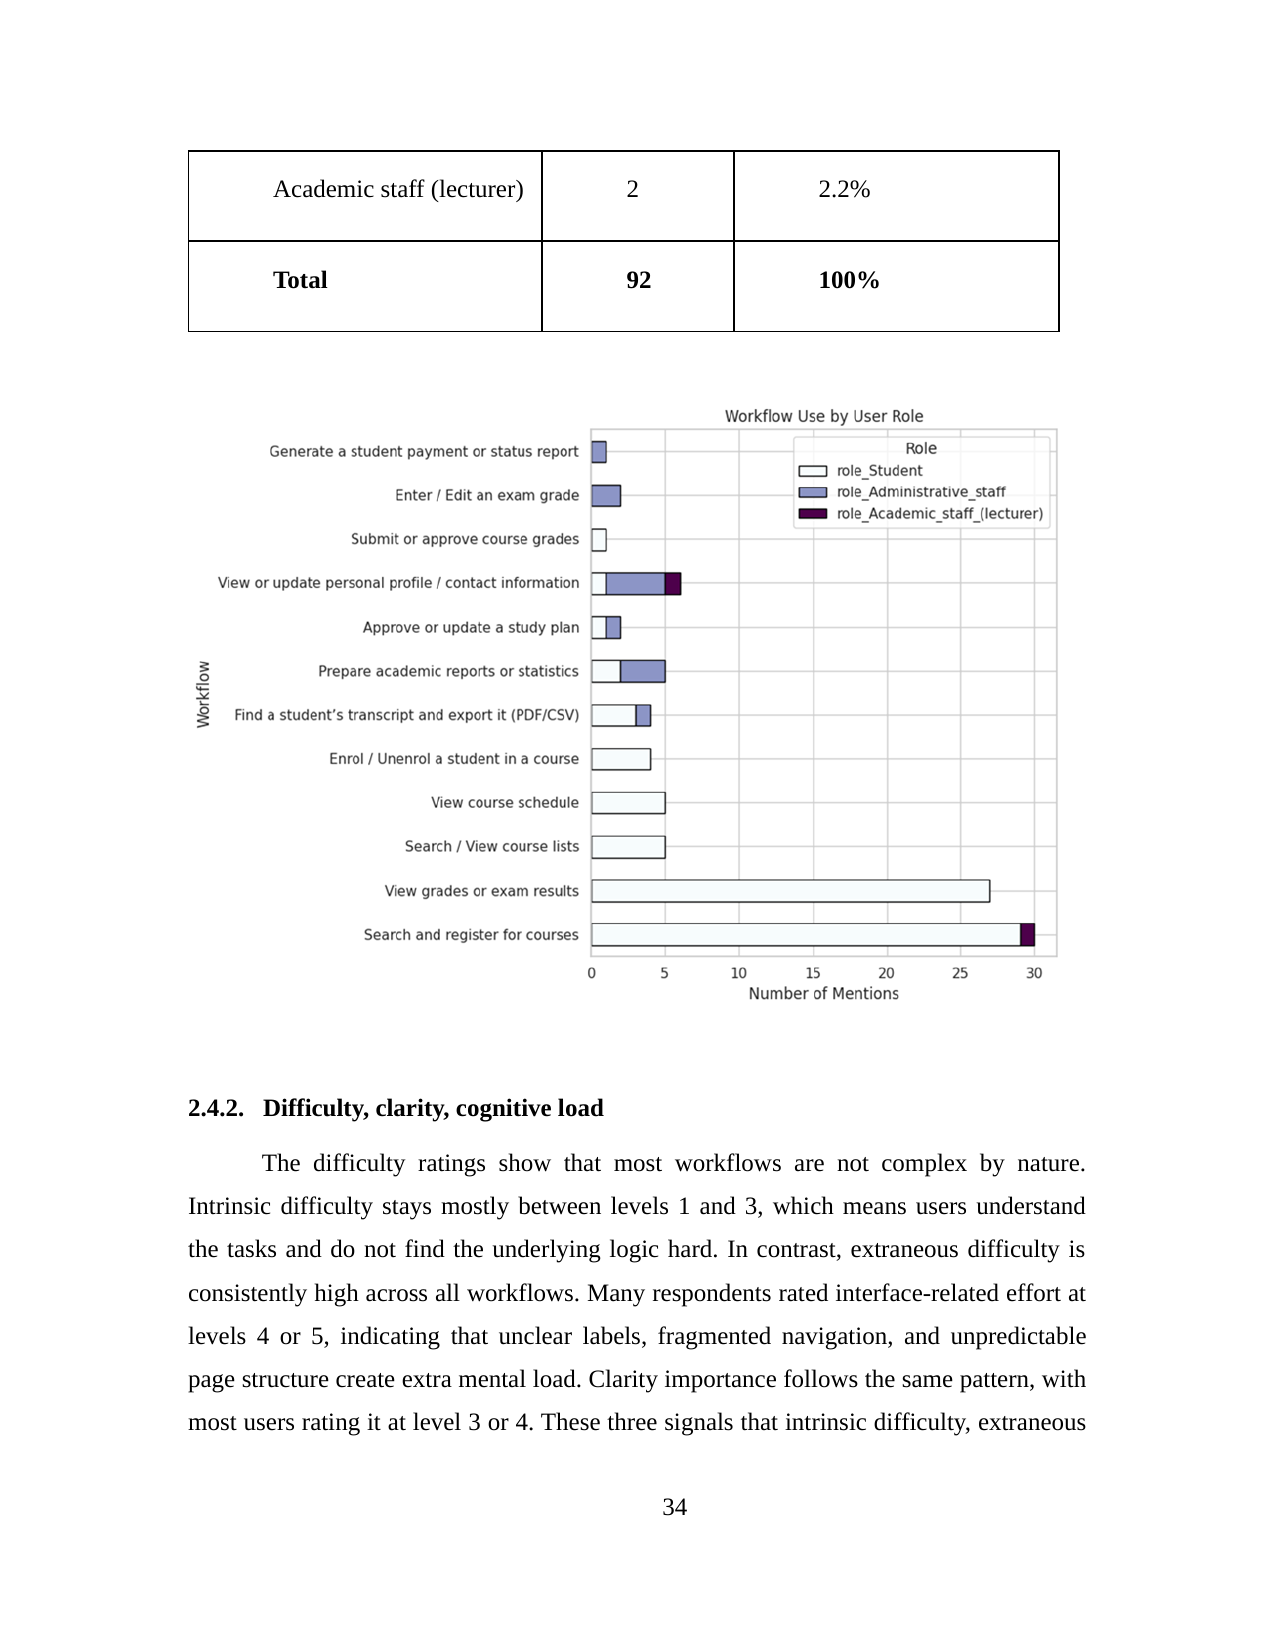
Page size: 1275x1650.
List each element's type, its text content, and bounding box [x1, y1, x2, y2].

table_cell Academic staff (lecturer) [189, 152, 541, 240]
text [188, 1148, 1087, 1436]
table_cell 100% [735, 242, 1058, 331]
table_cell 2 [543, 152, 733, 240]
text Difficulty, clarity, cognitive load [188, 1093, 1087, 1121]
picture [187, 400, 1065, 1011]
table_cell 2.2% [735, 152, 1058, 240]
table_cell 92 [543, 242, 733, 331]
table_cell Total [189, 242, 541, 331]
